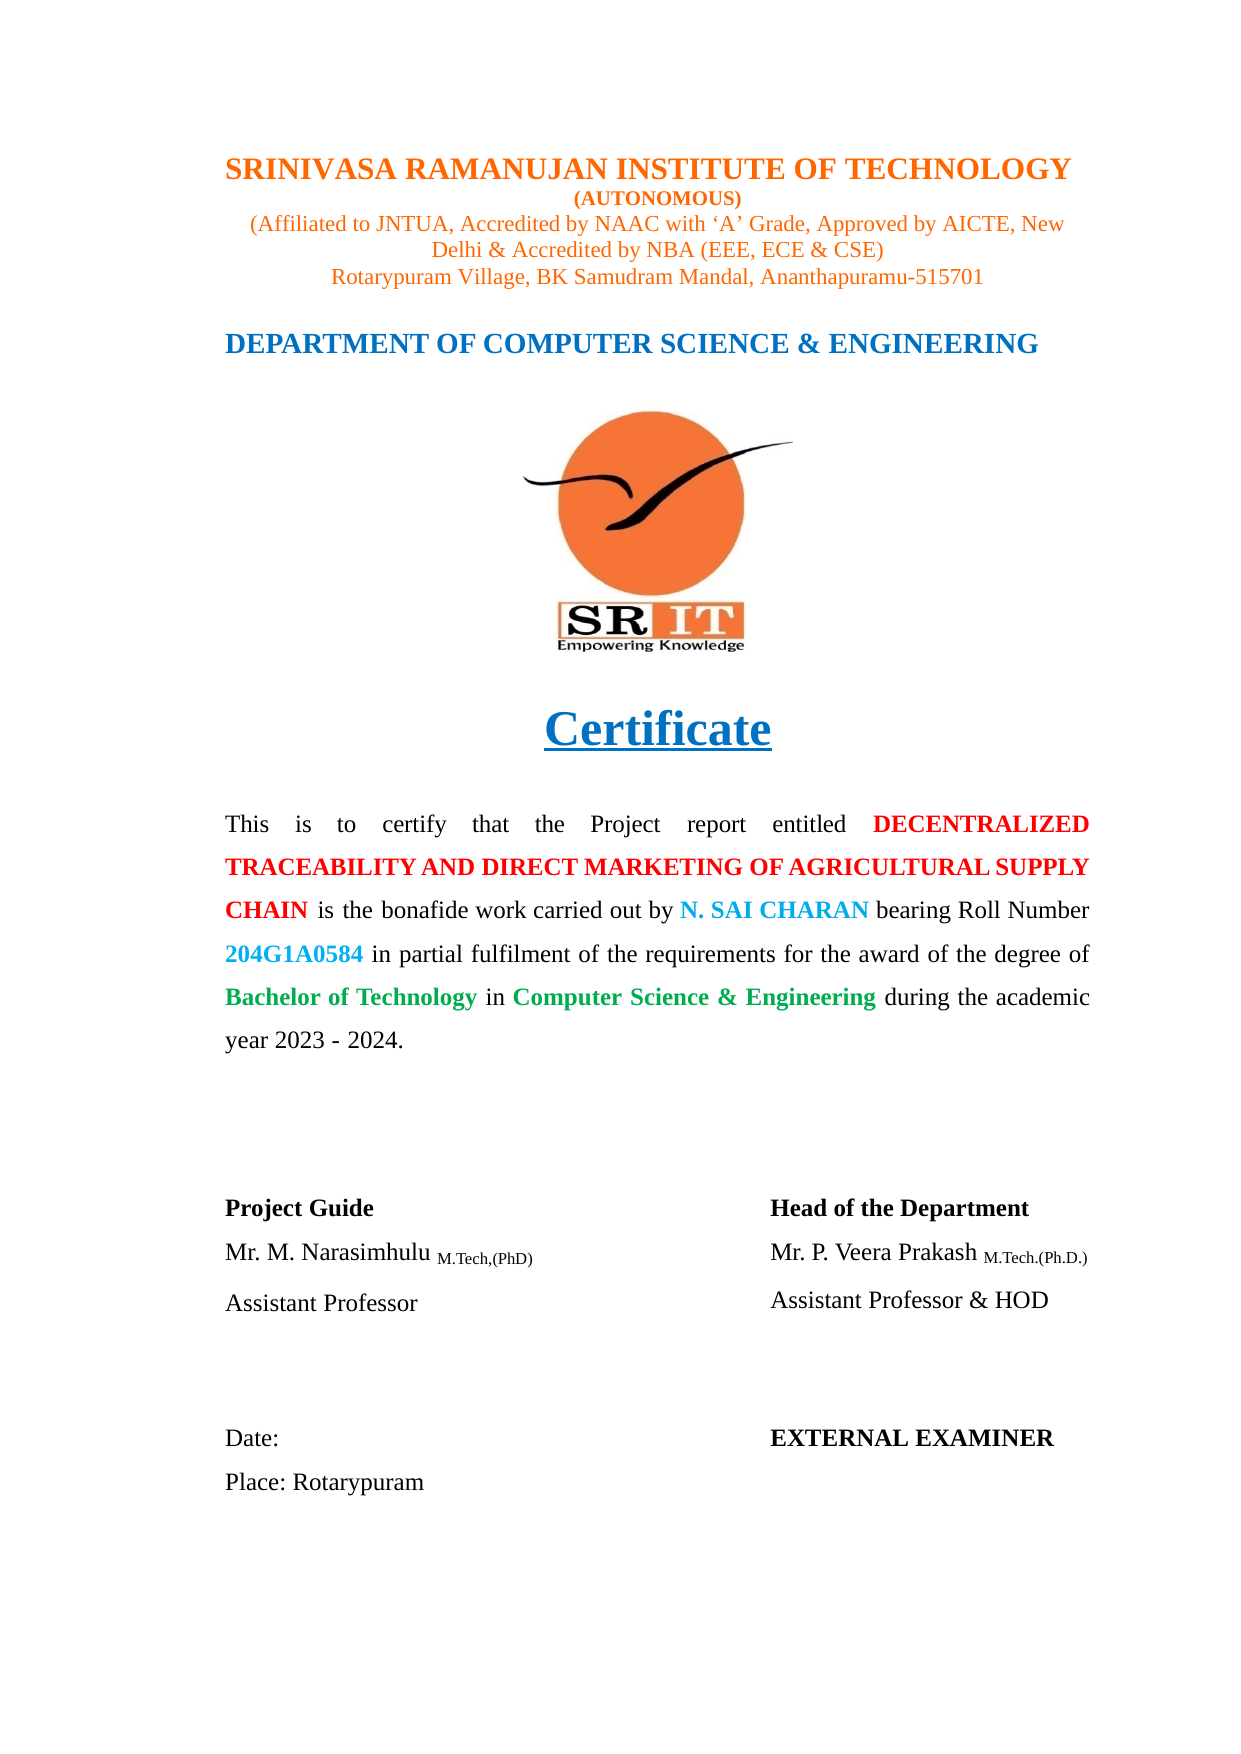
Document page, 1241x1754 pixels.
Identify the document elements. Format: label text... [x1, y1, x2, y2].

text Date: [225, 1423, 620, 1452]
text Project Guide [225, 1193, 620, 1222]
text Place: Rotarypuram [225, 1467, 1090, 1496]
text DEPARTMENT OF COMPUTER SCIENCE & ENGINEERING [225, 326, 1090, 359]
text (AUTONOMOUS) [225, 186, 1090, 210]
text Rotarypuram Village, BK Samudram Mandal, Ananthapuramu-515701 [225, 263, 1090, 289]
text (Affiliated to JNTUA, Accredited by NAAC with ‘A’ Grade, Approved by AICTE, New Delhi & Accredited by NBA (EEE, ECE & CSE) [225, 210, 1090, 263]
text EXTERNAL EXAMINER [770, 1423, 1090, 1452]
text Head of the Department [770, 1193, 1090, 1222]
picture [522, 400, 793, 660]
text Assistant Professor & HOD [770, 1285, 1090, 1314]
text Assistant Professor [225, 1288, 620, 1317]
text Certificate [225, 698, 1090, 756]
text Mr. P. Veera Prakash M.Tech.(Ph.D.) [770, 1237, 1090, 1269]
text This is to certify that the Project report entitled DECENTRALIZED TRACEABILITY AND DIRECT MARKETING OF AGRICULTURAL SUPPLY CHAIN is the bonafide work carried out by N. SAI CHARAN bearing Roll Number 204G1A0584 in partial fulfilment of the requirements for the award of the degree of Bachelor of Technology in Computer Science & Engineering during the academic year 2023 - 2024. [225, 809, 1090, 1054]
text SRINIVASA RAMANUJAN INSTITUTE OF TECHNOLOGY [225, 150, 1090, 186]
text Mr. M. Narasimhulu M.Tech,(PhD) [225, 1237, 620, 1271]
